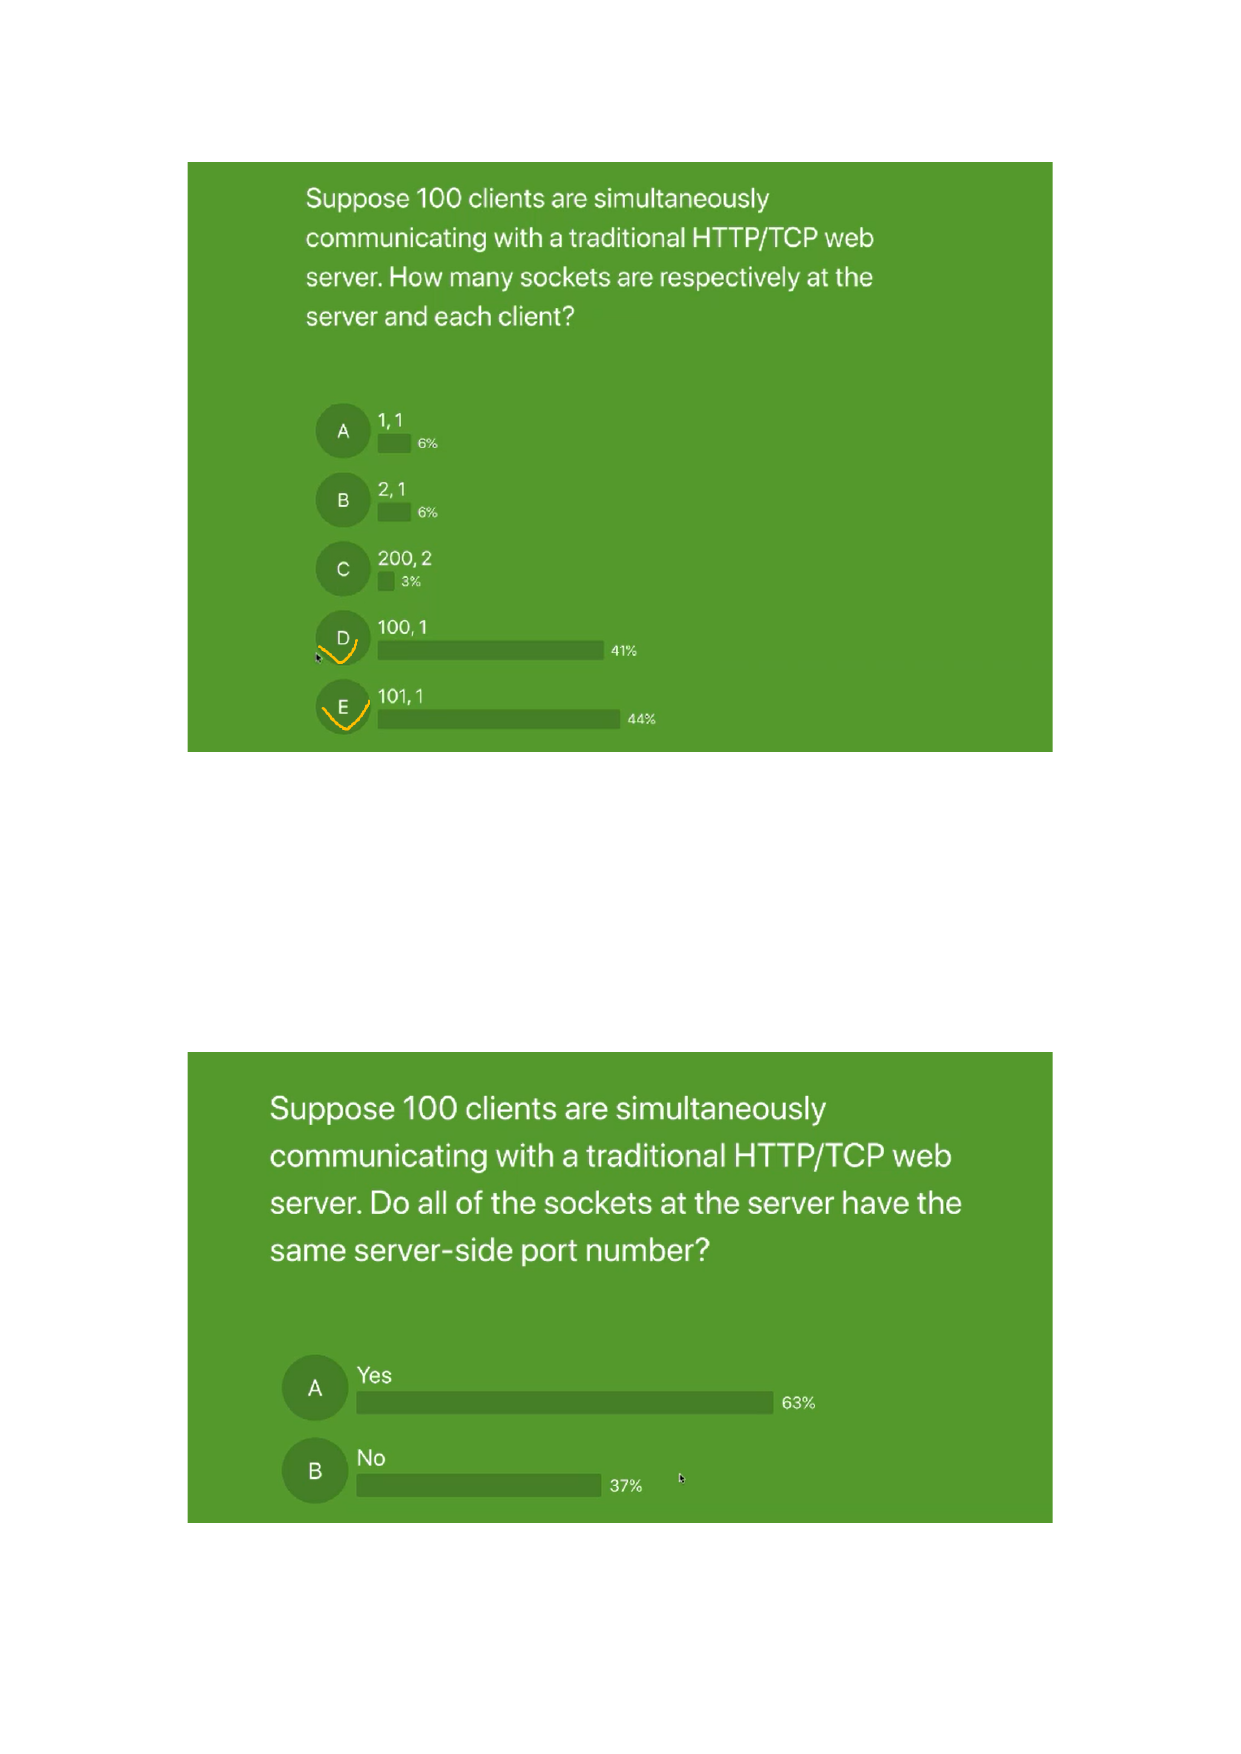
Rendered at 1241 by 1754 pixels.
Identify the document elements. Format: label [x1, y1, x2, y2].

picture [187, 1052, 1053, 1523]
picture [187, 162, 1053, 752]
